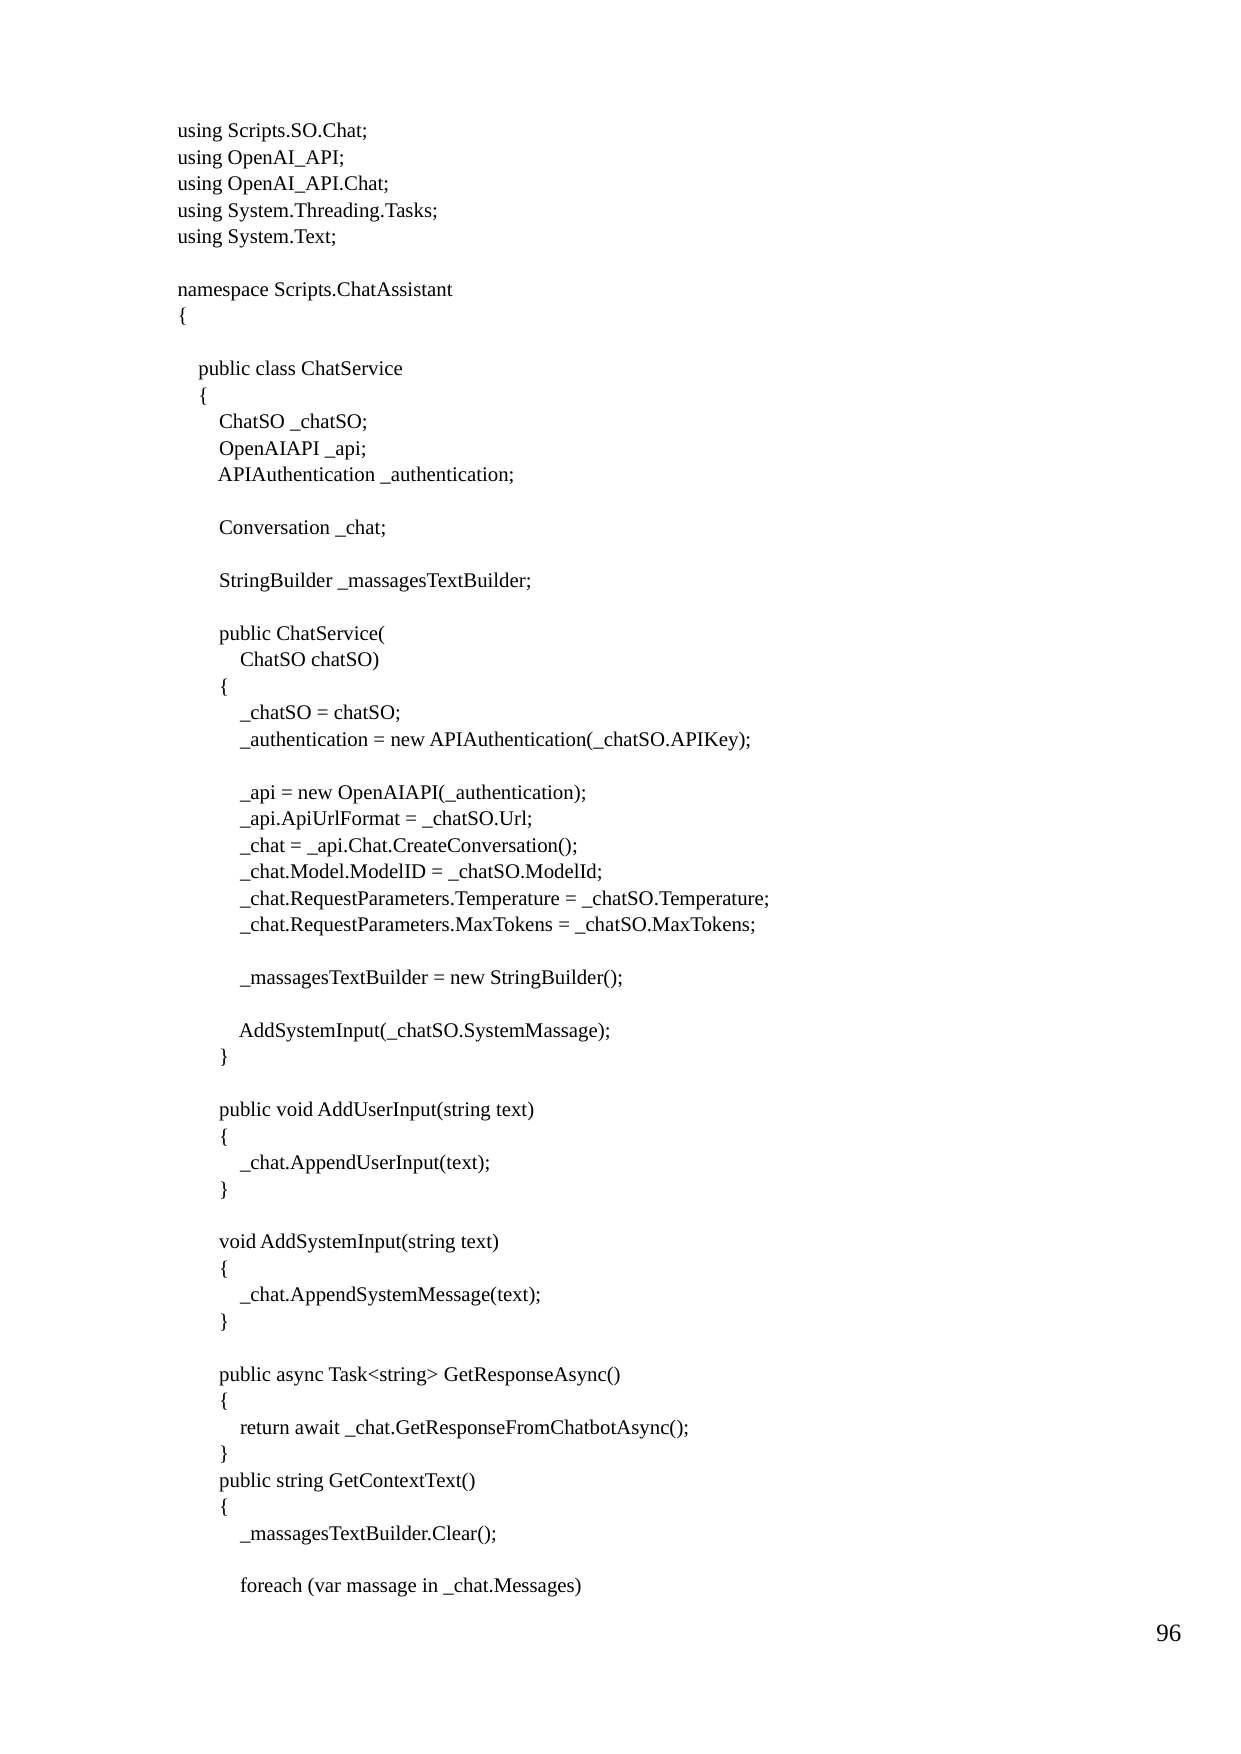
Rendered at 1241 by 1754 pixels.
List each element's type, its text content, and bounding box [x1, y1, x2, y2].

text _chatSO = chatSO; [177, 700, 1181, 724]
text void AddSystemInput(string text) [177, 1229, 1181, 1253]
text _massagesTextBuilder = new StringBuilder(); [177, 965, 1181, 989]
text public class ChatService [177, 356, 1181, 380]
text public ChatService( [177, 621, 1181, 645]
text _api = new OpenAIAPI(_authentication); [177, 779, 1181, 804]
text } [177, 1044, 1181, 1068]
text using System.Threading.Tasks; [177, 197, 1181, 222]
text _api.ApiUrlFormat = _chatSO.Url; [177, 806, 1181, 830]
text public void AddUserInput(string text) [177, 1097, 1181, 1121]
text _authentication = new APIAuthentication(_chatSO.APIKey); [177, 727, 1181, 751]
text using System.Text; [177, 224, 1181, 248]
text _massagesTextBuilder.Clear(); [177, 1520, 1181, 1544]
text { [177, 303, 1181, 327]
text public string GetContextText() [177, 1467, 1181, 1492]
text _chat.AppendUserInput(text); [177, 1150, 1181, 1174]
text ChatSO chatSO) [177, 647, 1181, 671]
text AddSystemInput(_chatSO.SystemMassage); [177, 1018, 1181, 1042]
text _chat.RequestParameters.MaxTokens = _chatSO.MaxTokens; [177, 912, 1181, 936]
text _chat.RequestParameters.Temperature = _chatSO.Temperature; [177, 885, 1181, 909]
text public async Task<string> GetResponseAsync() [177, 1362, 1181, 1386]
text { [177, 1256, 1181, 1280]
text StringBuilder _massagesTextBuilder; [177, 568, 1181, 592]
text OpenAIAPI _api; [177, 436, 1181, 460]
text foreach (var massage in _chat.Messages) [177, 1573, 1181, 1597]
text { [177, 1388, 1181, 1412]
text APIAuthentication _authentication; [177, 462, 1181, 486]
text Conversation _chat; [177, 515, 1181, 539]
text } [177, 1176, 1181, 1201]
text ChatSO _chatSO; [177, 409, 1181, 433]
text _chat = _api.Chat.CreateConversation(); [177, 832, 1181, 857]
text } [177, 1441, 1181, 1465]
text using Scripts.SO.Chat; [177, 118, 1181, 142]
text { [177, 674, 1181, 698]
text _chat.Model.ModelID = _chatSO.ModelId; [177, 859, 1181, 883]
text { [177, 1123, 1181, 1148]
text using OpenAI_API.Chat; [177, 171, 1181, 195]
text using OpenAI_API; [177, 144, 1181, 169]
text { [177, 383, 1181, 407]
text } [177, 1309, 1181, 1333]
text return await _chat.GetResponseFromChatbotAsync(); [177, 1414, 1181, 1439]
text namespace Scripts.ChatAssistant [177, 277, 1181, 301]
text _chat.AppendSystemMessage(text); [177, 1282, 1181, 1306]
text { [177, 1494, 1181, 1518]
